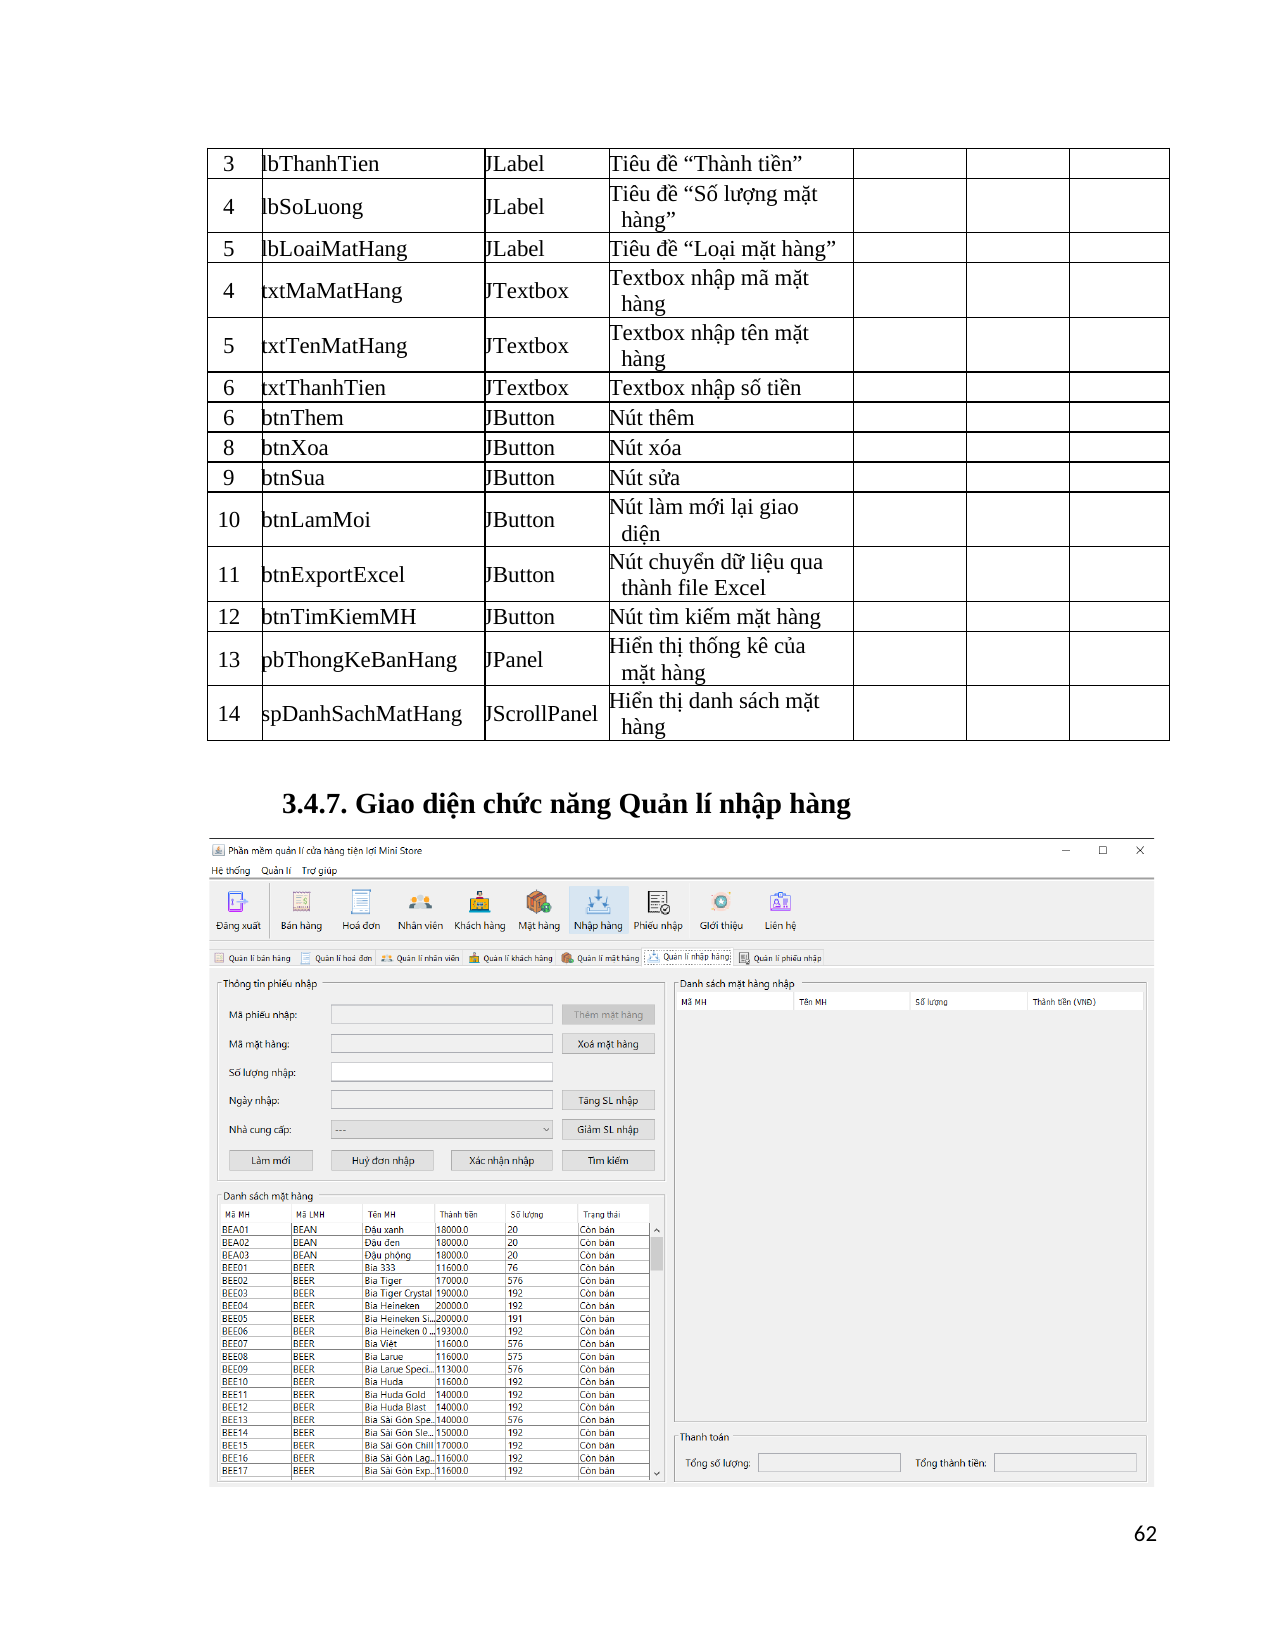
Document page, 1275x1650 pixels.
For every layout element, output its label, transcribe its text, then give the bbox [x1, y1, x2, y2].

table_cell [854, 233, 966, 262]
table_cell [1070, 318, 1169, 371]
table_cell JScrollPanel [486, 686, 609, 740]
table_cell [967, 433, 1069, 461]
table_cell Tiêu đề “Số lượng mặt hàng” [610, 179, 853, 232]
table_cell Tiêu đề “Thành tiền” [610, 149, 853, 178]
table_cell [854, 403, 966, 431]
table_cell Nút xóa [610, 433, 853, 461]
table_cell Textbox nhập mã mặt hàng [610, 263, 853, 317]
table_cell [967, 318, 1069, 371]
table_cell 8 [208, 433, 262, 461]
table_cell lbLoaiMatHang [263, 233, 484, 262]
table_cell 9 [208, 463, 262, 491]
table_cell [1070, 433, 1169, 461]
table_cell [967, 686, 1069, 740]
table_cell Hiển thị thống kê của mặt hàng [610, 632, 853, 685]
table_cell 5 [208, 318, 262, 371]
table_cell spDanhSachMatHang [263, 686, 484, 740]
table_cell [854, 373, 966, 401]
table_cell [1070, 493, 1169, 546]
table_cell pbThongKeBanHang [263, 632, 484, 685]
table_cell [854, 149, 966, 178]
table_cell [854, 263, 966, 317]
table_cell Nút sửa [610, 463, 853, 491]
table_cell [967, 263, 1069, 317]
table_cell Textbox nhập tên mặt hàng [610, 318, 853, 371]
table_cell 14 [208, 686, 262, 740]
table_cell [854, 602, 966, 631]
table_cell [967, 149, 1069, 178]
table_cell JLabel [486, 149, 609, 178]
table_cell lbSoLuong [263, 179, 484, 232]
table_cell btnExportExcel [263, 547, 484, 601]
table_cell btnXoa [263, 433, 484, 461]
table_cell txtMaMatHang [263, 263, 484, 317]
subtitle 3.4.7. Giao diện chức năng Quản lí nhập hàng [207, 786, 1157, 819]
table_cell [1070, 233, 1169, 262]
table_cell Nút thêm [610, 403, 853, 431]
table_cell [1070, 149, 1169, 178]
table_cell JTextbox [486, 373, 609, 401]
table_cell [854, 179, 966, 232]
table_cell [967, 403, 1069, 431]
table_cell [1070, 263, 1169, 317]
table_cell [854, 547, 966, 601]
table_cell 12 [208, 602, 262, 631]
picture [209, 838, 1155, 1487]
table_cell JLabel [486, 233, 609, 262]
table_cell 4 [208, 263, 262, 317]
table_cell [854, 493, 966, 546]
table_cell [1070, 686, 1169, 740]
table_cell 6 [208, 403, 262, 431]
table_cell [967, 463, 1069, 491]
table_cell btnLamMoi [263, 493, 484, 546]
table_cell Hiển thị danh sách mặt hàng [610, 686, 853, 740]
table_cell [1070, 632, 1169, 685]
table_cell [967, 493, 1069, 546]
table_cell txtTenMatHang [263, 318, 484, 371]
table_cell JButton [486, 433, 609, 461]
table_cell JButton [486, 403, 609, 431]
table_cell Textbox nhập số tiền [610, 373, 853, 401]
table_cell [967, 602, 1069, 631]
table_cell [967, 233, 1069, 262]
table_cell [967, 179, 1069, 232]
table_cell [1070, 403, 1169, 431]
table_cell [854, 463, 966, 491]
table_cell txtThanhTien [263, 373, 484, 401]
table_cell [854, 318, 966, 371]
table_cell [967, 373, 1069, 401]
table_cell JPanel [486, 632, 609, 685]
table_cell [967, 547, 1069, 601]
table_cell Nút tìm kiếm mặt hàng [610, 602, 853, 631]
table_cell btnTimKiemMH [263, 602, 484, 631]
table_cell 5 [208, 233, 262, 262]
table_cell [1070, 373, 1169, 401]
table_cell Nút chuyển dữ liệu qua thành file Excel [610, 547, 853, 601]
table_cell btnThem [263, 403, 484, 431]
table_cell [1070, 547, 1169, 601]
table_cell JButton [486, 602, 609, 631]
table_cell 13 [208, 632, 262, 685]
table_cell [1070, 463, 1169, 491]
table_cell [854, 686, 966, 740]
table_cell 4 [208, 179, 262, 232]
table_cell JButton [486, 493, 609, 546]
table_cell 6 [208, 373, 262, 401]
table_cell 11 [208, 547, 262, 601]
table_cell btnSua [263, 463, 484, 491]
table_cell JLabel [486, 179, 609, 232]
table_cell [854, 433, 966, 461]
table_cell lbThanhTien [263, 149, 484, 178]
table_cell JTextbox [486, 263, 609, 317]
table_cell Tiêu đề “Loại mặt hàng” [610, 233, 853, 262]
table_cell 10 [208, 493, 262, 546]
table_cell [967, 632, 1069, 685]
table_cell JTextbox [486, 318, 609, 371]
table_cell JButton [486, 463, 609, 491]
table_cell [1070, 179, 1169, 232]
table_cell [1070, 602, 1169, 631]
table_cell 3 [208, 149, 262, 178]
table_cell [854, 632, 966, 685]
table_cell Nút làm mới lại giao diện [610, 493, 853, 546]
table_cell JButton [486, 547, 609, 601]
